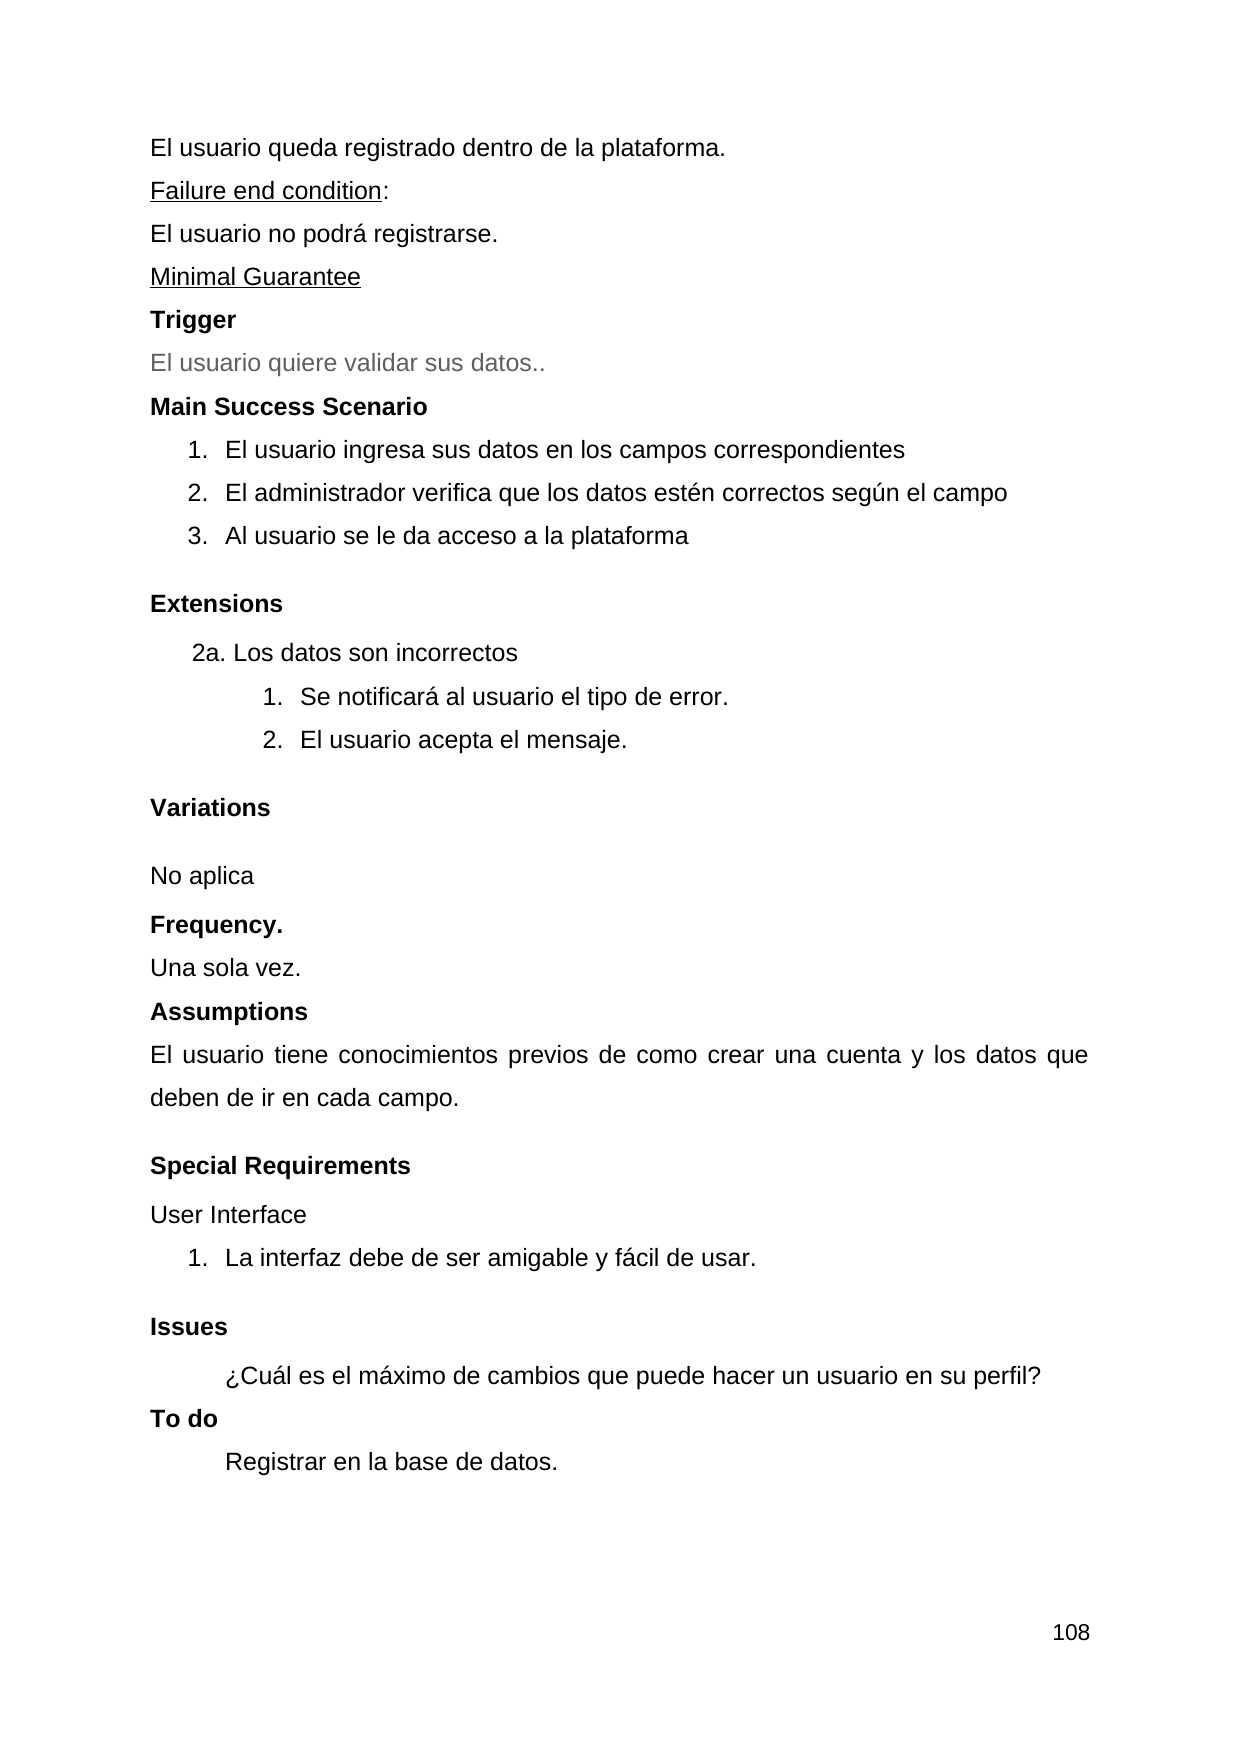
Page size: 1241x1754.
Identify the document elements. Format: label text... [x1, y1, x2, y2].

list Se notificará al usuario el tipo de error. [262, 682, 1090, 710]
text Failure end condition: [150, 176, 1090, 205]
text No aplica [150, 861, 1090, 890]
text User Interface [150, 1200, 1090, 1229]
text El usuario tiene conocimientos previos de como crear una cuenta y los datos que deben de ir en cada campo. [150, 1040, 1090, 1112]
text Frequency. [150, 910, 1090, 939]
text Special Requirements [150, 1151, 1090, 1180]
text El usuario no podrá registrarse. [150, 219, 1090, 248]
text ¿Cuál es el máximo de cambios que puede hacer un usuario en su perfil? [225, 1361, 1090, 1390]
text El usuario quiere validar sus datos.. [150, 348, 1090, 377]
text Extensions [150, 589, 1090, 618]
list Al usuario se le da acceso a la plataforma [187, 521, 1090, 550]
text Main Success Scenario [150, 392, 1090, 420]
text Minimal Guarantee [150, 262, 1090, 291]
text Assumptions [150, 997, 1090, 1025]
text To do [150, 1404, 1090, 1433]
text Una sola vez. [150, 953, 1090, 982]
text 2a. Los datos son incorrectos [150, 638, 1090, 667]
text Registrar en la base de datos. [150, 1447, 1090, 1476]
text El usuario queda registrado dentro de la plataforma. [150, 133, 1090, 162]
text Issues [150, 1312, 1090, 1340]
list La interfaz debe de ser amigable y fácil de usar. [187, 1243, 1090, 1272]
list El usuario ingresa sus datos en los campos correspondientes [187, 435, 1090, 463]
list El administrador verifica que los datos estén correctos según el campo [187, 478, 1090, 507]
text Trigger [150, 305, 1090, 334]
list El usuario acepta el mensaje. [262, 725, 1090, 753]
text Variations [150, 793, 1090, 822]
